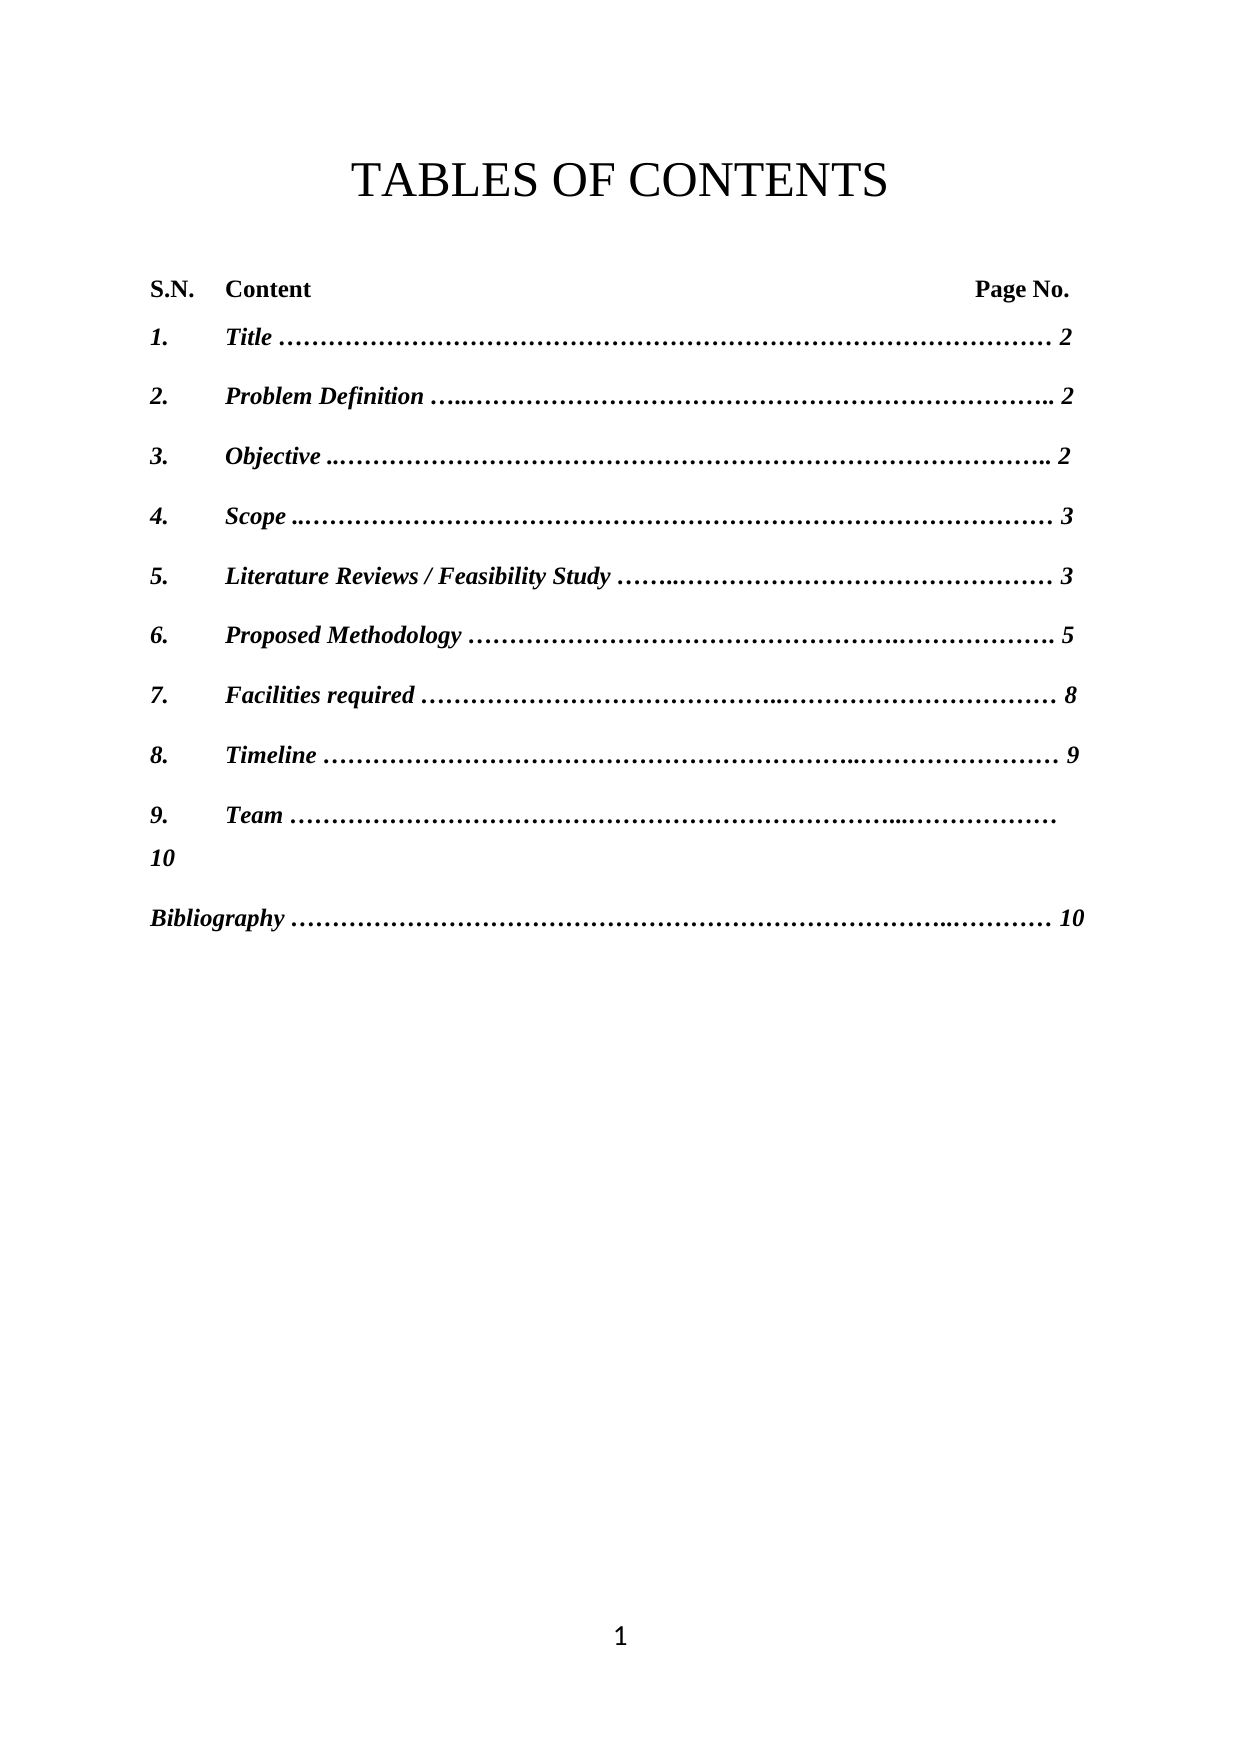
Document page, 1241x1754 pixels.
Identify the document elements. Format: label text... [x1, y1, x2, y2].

text TABLES OF CONTENTS [150, 150, 1090, 207]
text 1. Title ………………………………………………………………………………… 2 [150, 322, 1090, 350]
text 5. Literature Reviews / Feasibility Study ……..……………………………………… 3 [150, 561, 1090, 589]
text 8. Timeline ………………………………………………………..…………………… 9 [150, 740, 1090, 769]
text 7. Facilities required ……………………………………..…………………………… 8 [150, 680, 1090, 709]
text S.N. Content Page No. [150, 274, 1090, 303]
text 6. Proposed Methodology …………………………………………….………………. 5 [150, 621, 1090, 649]
text 3. Objective ..………………………………………………………………………….. 2 [150, 441, 1090, 470]
text 9. Team ………………………………………………………………...……………… 10 [150, 800, 1090, 872]
text 2. Problem Definition …..…………………………………………………………….. 2 [150, 381, 1090, 410]
text 4. Scope ..……………………………………………………………………………… 3 [150, 501, 1090, 530]
text Bibliography ……………………………………………………………………..………… 10 [150, 903, 1090, 932]
